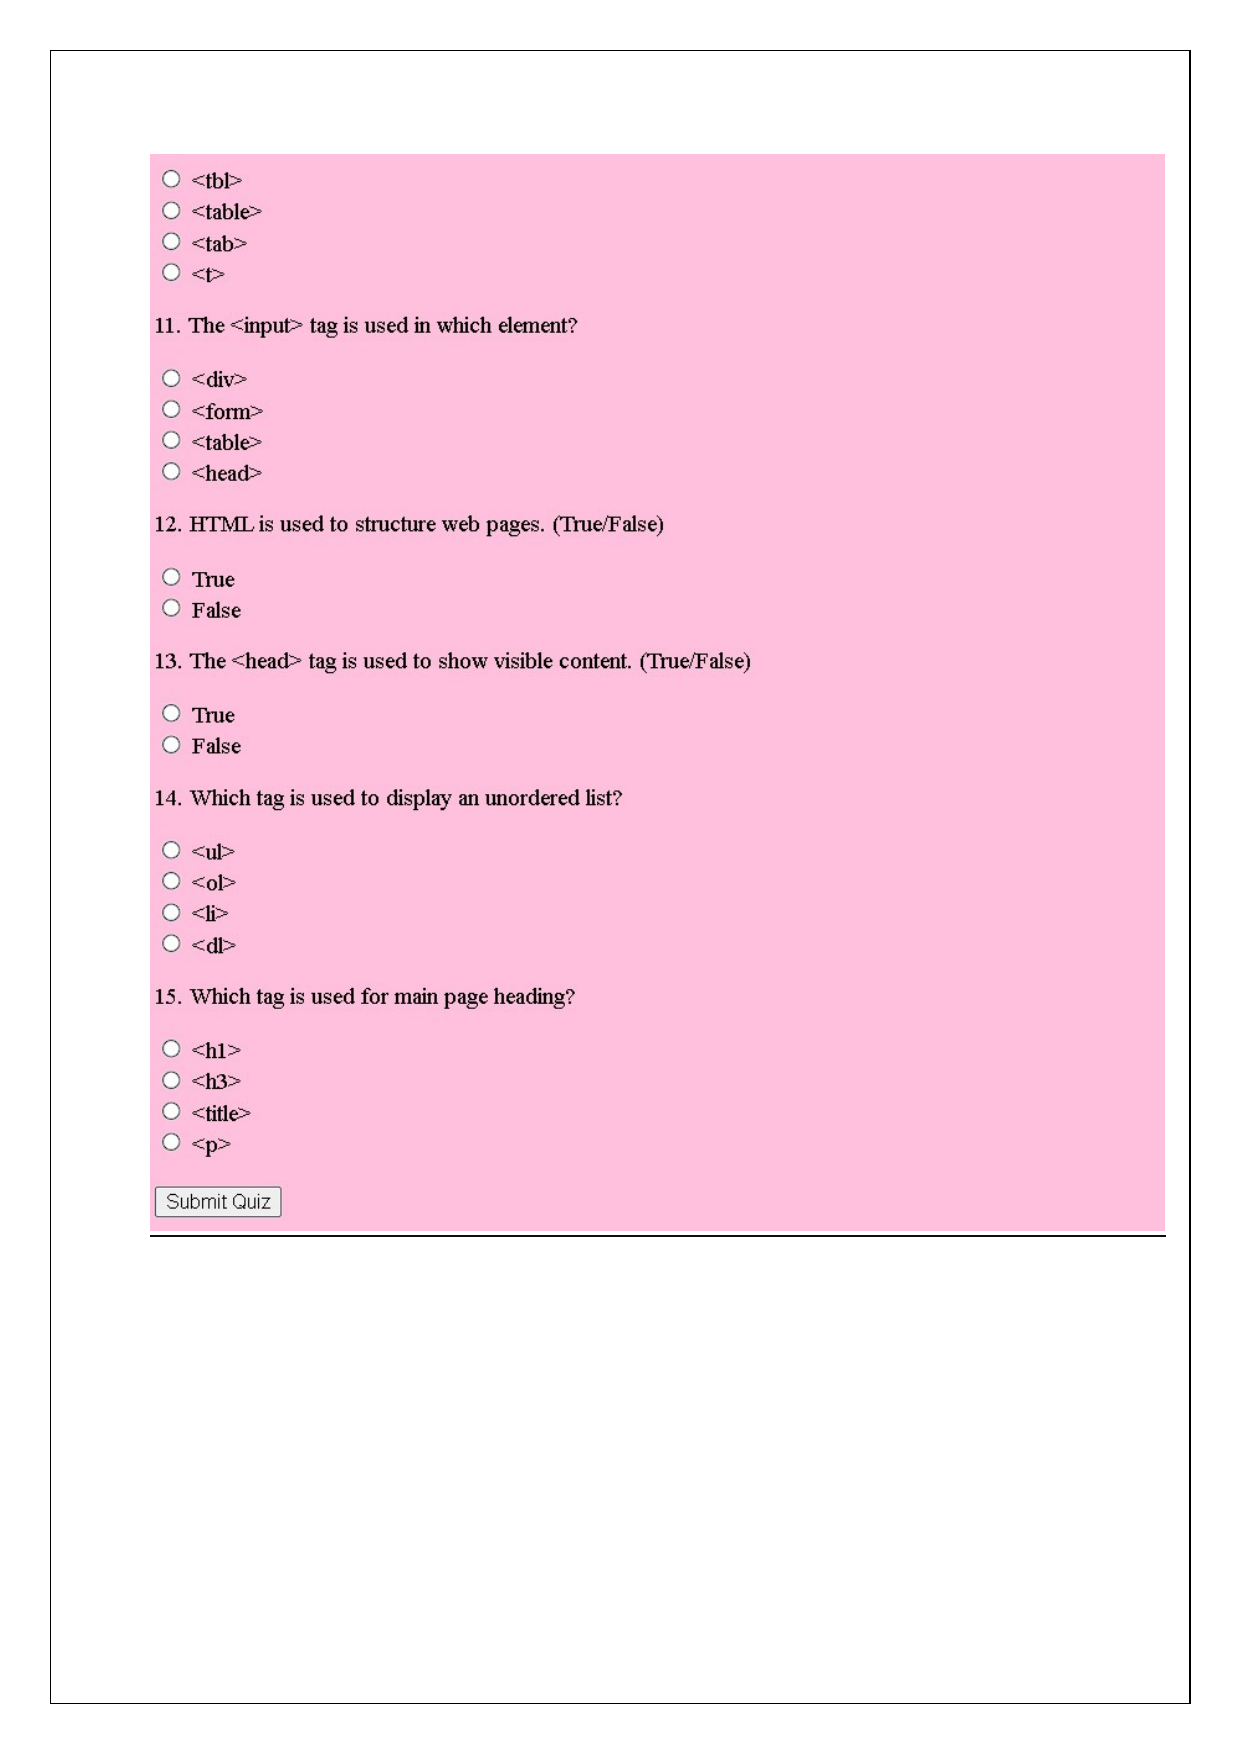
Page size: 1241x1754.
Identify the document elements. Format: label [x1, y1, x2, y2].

picture [150, 154, 1165, 1231]
